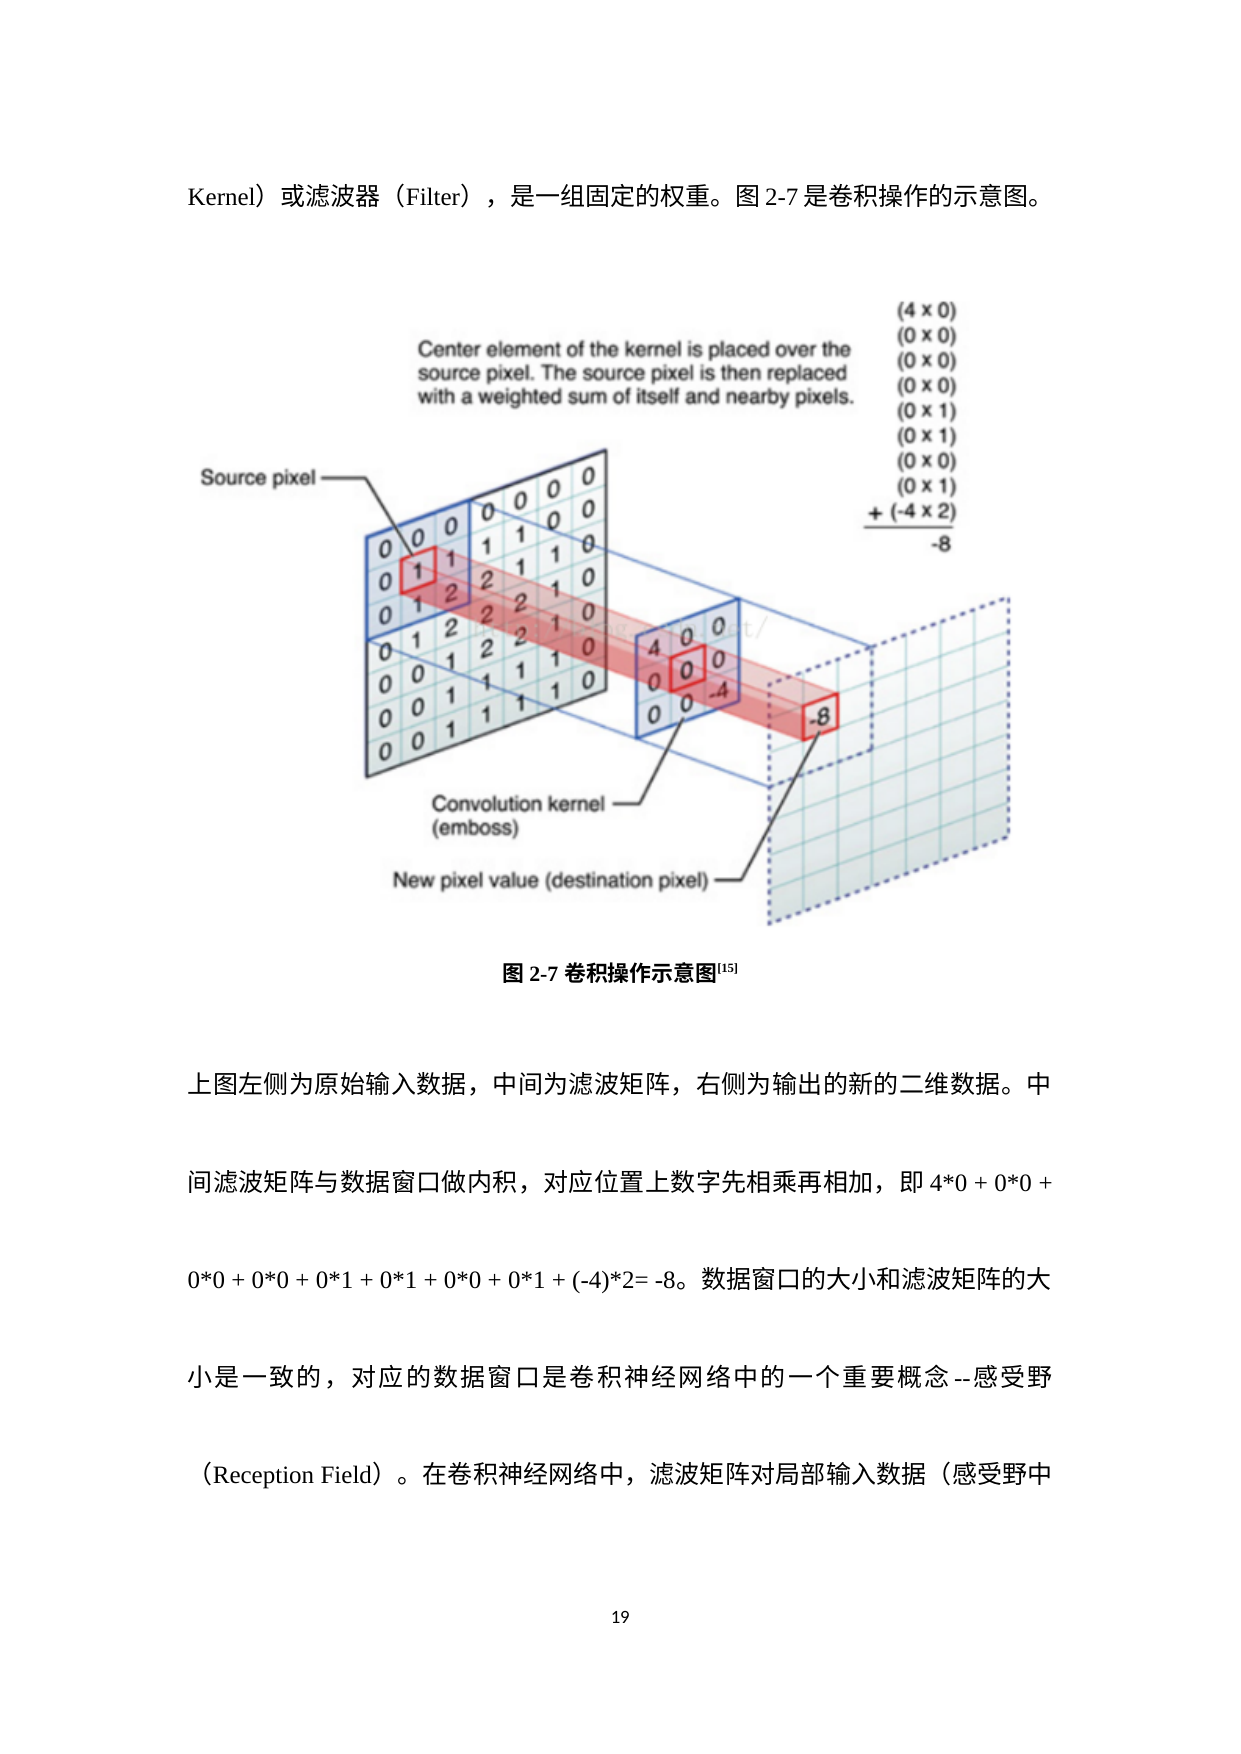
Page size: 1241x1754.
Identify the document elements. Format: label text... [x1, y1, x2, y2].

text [187, 162, 1053, 227]
text 图 2-7 卷积操作示意图[15] [187, 955, 1053, 988]
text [187, 1051, 1053, 1506]
picture [192, 292, 1048, 934]
